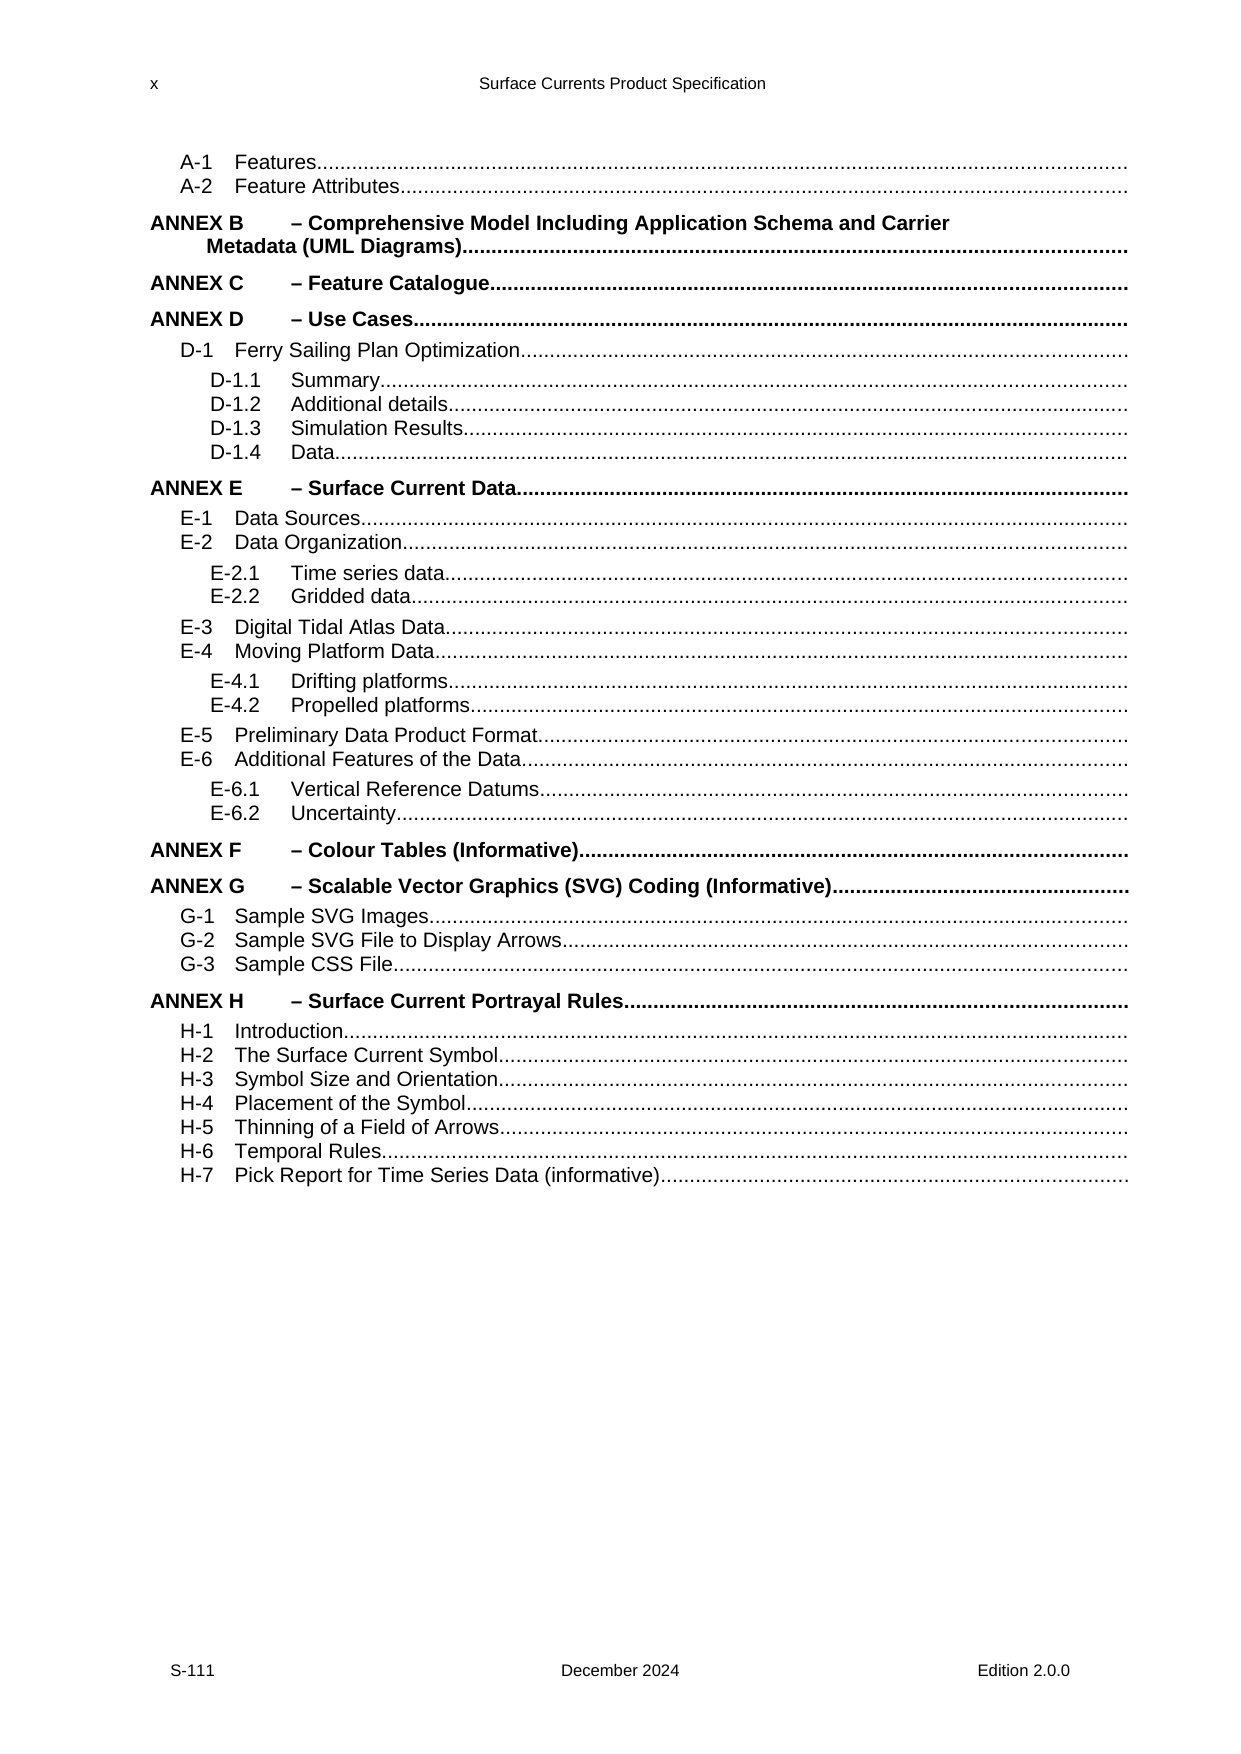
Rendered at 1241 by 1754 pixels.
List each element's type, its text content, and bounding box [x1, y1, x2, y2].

text ANNEX D – Use Cases 131 [150, 307, 1038, 331]
text D-1.2 Additional details 131 [210, 392, 1038, 416]
text E-2 Data Organization 135 [180, 530, 1038, 554]
text D-1.1 Summary 131 [210, 368, 1038, 392]
text H-7 Pick Report for Time Series Data (informative) 150 [180, 1162, 1038, 1186]
text H-4 Placement of the Symbol 149 [180, 1091, 1038, 1114]
text ANNEX B – Comprehensive Model Including Application Schema and Carrier Metadata (UML Diagrams) 115 [150, 210, 1038, 258]
text ANNEX G – Scalable Vector Graphics (SVG) Coding (Informative) 143 [150, 874, 1038, 898]
text G-1 Sample SVG Images 143 [180, 904, 1038, 928]
text E-6.1 Vertical Reference Datums 140 [210, 777, 1038, 801]
text A-2 Feature Attributes 113 [180, 174, 1038, 198]
text E-2.2 Gridded data 137 [210, 584, 1038, 608]
text E-4.2 Propelled platforms 139 [210, 693, 1038, 717]
text E-3 Digital Tidal Atlas Data 138 [180, 614, 1038, 638]
text A-1 Features 113 [180, 150, 1038, 174]
text ANNEX F – Colour Tables (Informative) 141 [150, 837, 1038, 861]
text H-5 Thinning of a Field of Arrows 149 [180, 1114, 1038, 1138]
text D-1.3 Simulation Results 132 [210, 416, 1038, 439]
text E-4 Moving Platform Data 138 [180, 638, 1038, 662]
text G-2 Sample SVG File to Display Arrows 143 [180, 928, 1038, 952]
text H-3 Symbol Size and Orientation 148 [180, 1067, 1038, 1091]
text H-2 The Surface Current Symbol 147 [180, 1043, 1038, 1067]
text G-3 Sample CSS File 144 [180, 952, 1038, 976]
text ANNEX E – Surface Current Data 135 [150, 476, 1038, 500]
text ANNEX H – Surface Current Portrayal Rules 147 [150, 988, 1038, 1012]
text E-6 Additional Features of the Data 140 [180, 747, 1038, 771]
text D-1.4 Data 132 [210, 439, 1038, 463]
text H-1 Introduction 147 [180, 1019, 1038, 1043]
text E-6.2 Uncertainty 140 [210, 801, 1038, 825]
text E-2.1 Time series data 135 [210, 560, 1038, 584]
text H-6 Temporal Rules 150 [180, 1138, 1038, 1162]
text E-5 Preliminary Data Product Format 139 [180, 723, 1038, 747]
text E-1 Data Sources 135 [180, 506, 1038, 530]
text ANNEX C – Feature Catalogue 127 [150, 271, 1038, 295]
text D-1 Ferry Sailing Plan Optimization 131 [180, 337, 1038, 361]
text E-4.1 Drifting platforms 138 [210, 669, 1038, 693]
